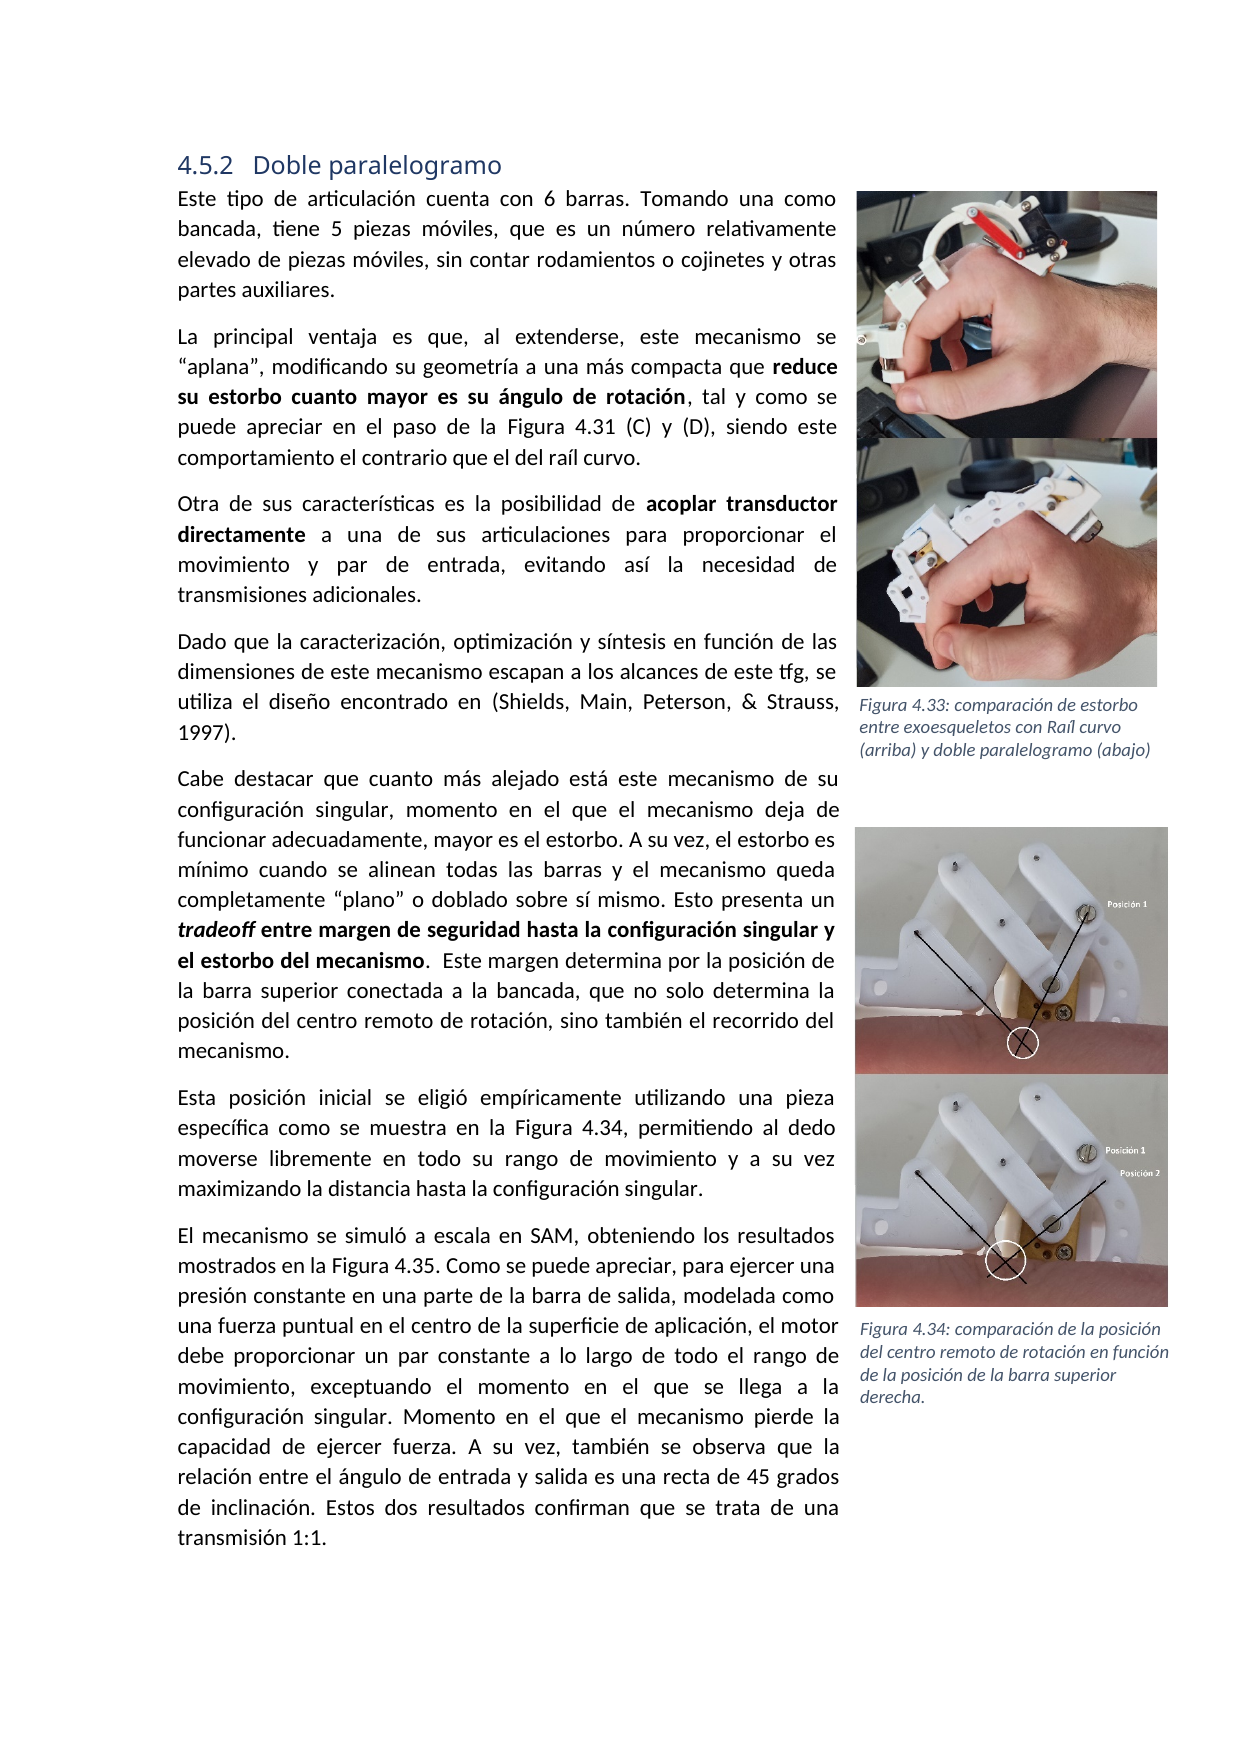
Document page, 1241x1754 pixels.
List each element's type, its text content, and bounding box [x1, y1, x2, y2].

subtitle Doble paralelogramo [177, 148, 1063, 182]
text Dado que la caracterización, optimización y síntesis en función de las dimensiones de este mecanismo escapan a los alcances de este tfg, se utiliza el diseño encontrado en . [177, 627, 1063, 746]
text Este tipo de articulación cuenta con 6 barras. Tomando una como bancada, tiene 5 piezas móviles, que es un número relativamente elevado de piezas móviles, sin contar rodamientos o cojinetes y otras partes auxiliares. [177, 184, 1063, 303]
text Cabe destacar que cuanto más alejado está este mecanismo de su configuración singular, momento en el que el mecanismo deja de funcionar adecuadamente, mayor es el estorbo. A su vez, el estorbo es mínimo cuando se alinean todas las barras y el mecanismo queda completamente “plano” o doblado sobre sí mismo. Esto presenta un tradeoff entre margen de seguridad hasta la configuración singular y el estorbo del mecanismo. Este margen determina por la posición de la barra superior conectada a la bancada, que no solo determina la posición del centro remoto de rotación, sino también el recorrido del mecanismo. [177, 764, 859, 1064]
text Otra de sus características es la posibilidad de acoplar transductor directamente a una de sus articulaciones para proporcionar el movimiento y par de entrada, evitando así la necesidad de transmisiones adicionales. [177, 489, 856, 608]
picture [854, 827, 1170, 1307]
picture [856, 191, 1158, 687]
